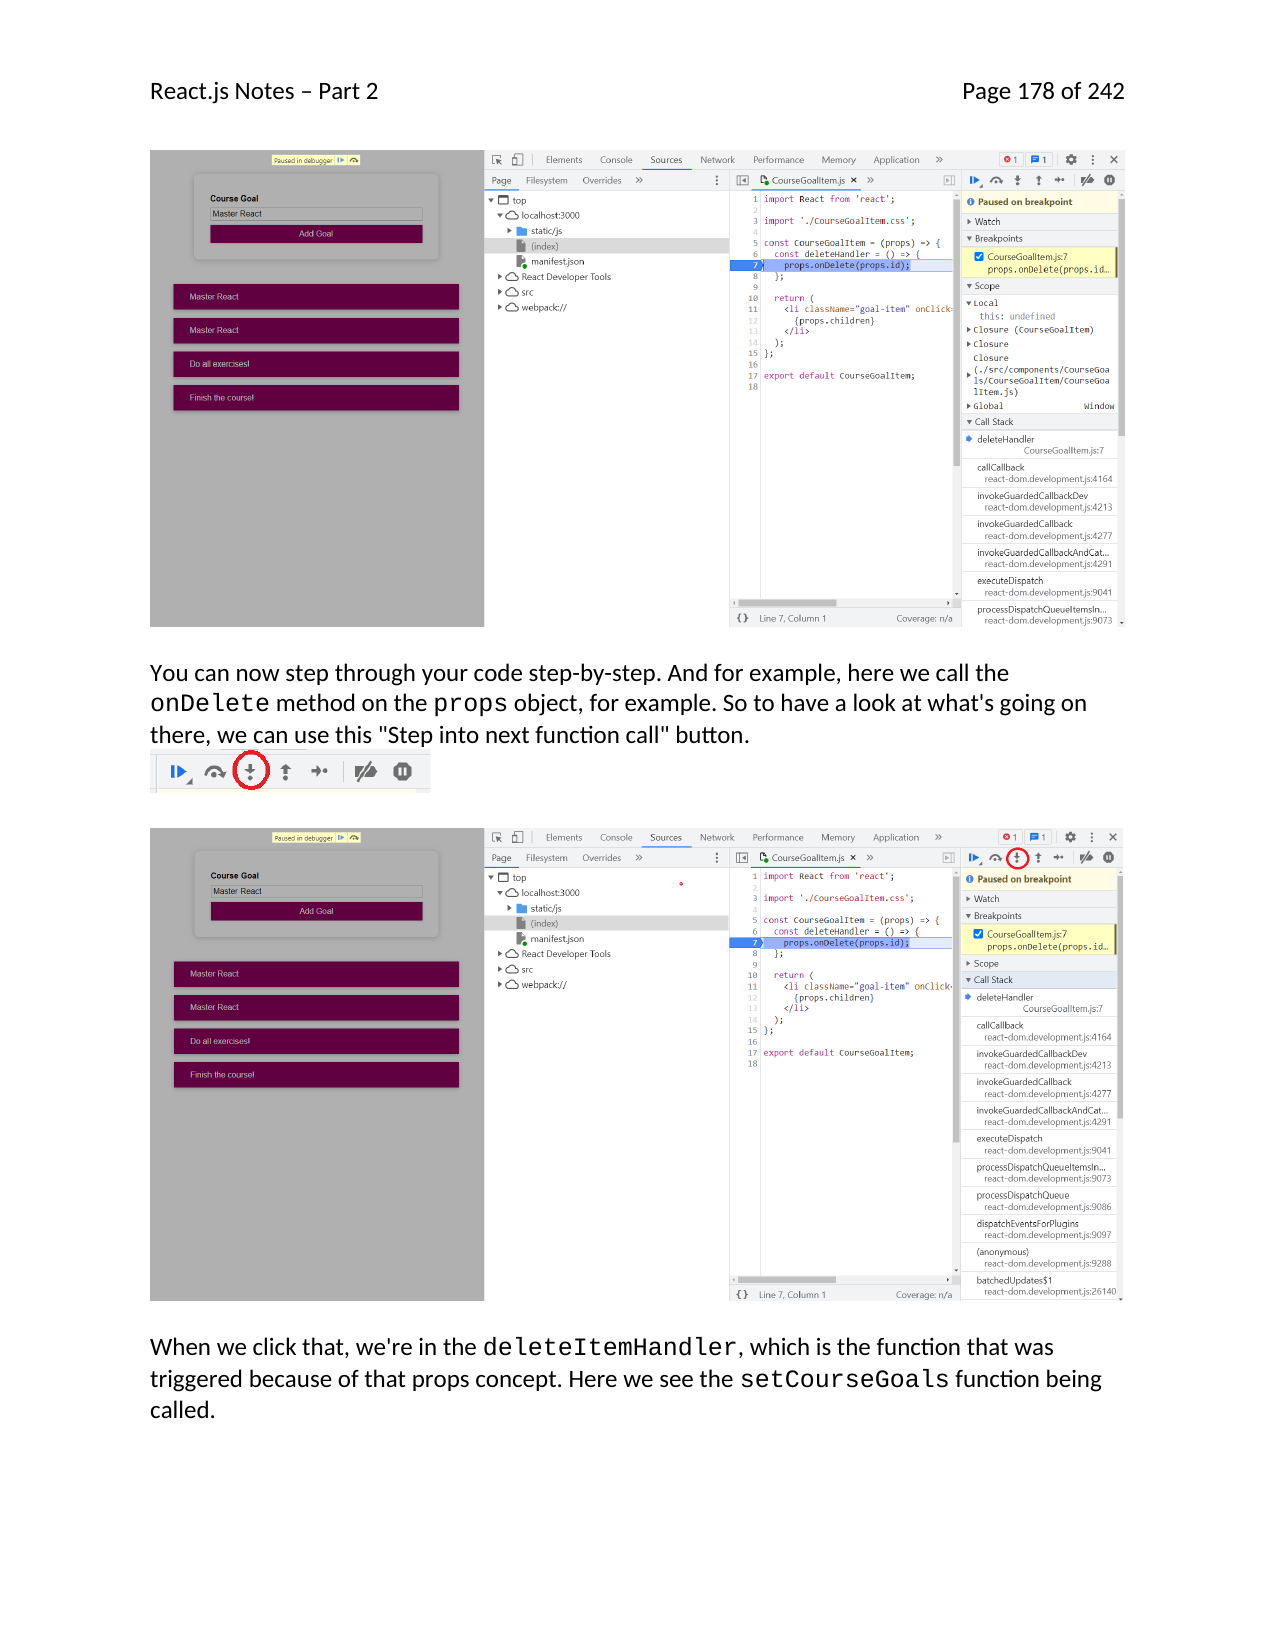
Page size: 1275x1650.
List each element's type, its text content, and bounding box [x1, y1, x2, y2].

picture [150, 828, 1124, 1301]
picture [150, 749, 433, 798]
picture [150, 150, 1125, 627]
text You can now step through your code step-by-step. And for example, here we call the onDelete method on the props object, for example. So to have a look at what's going on there, we can use this "Step into next function call" button. [150, 657, 1125, 749]
text When we click that, we're in the deleteItemHandler, which is the function that was triggered because of that props concept. Here we see the setCourseGoals function being called. [150, 1331, 1125, 1425]
